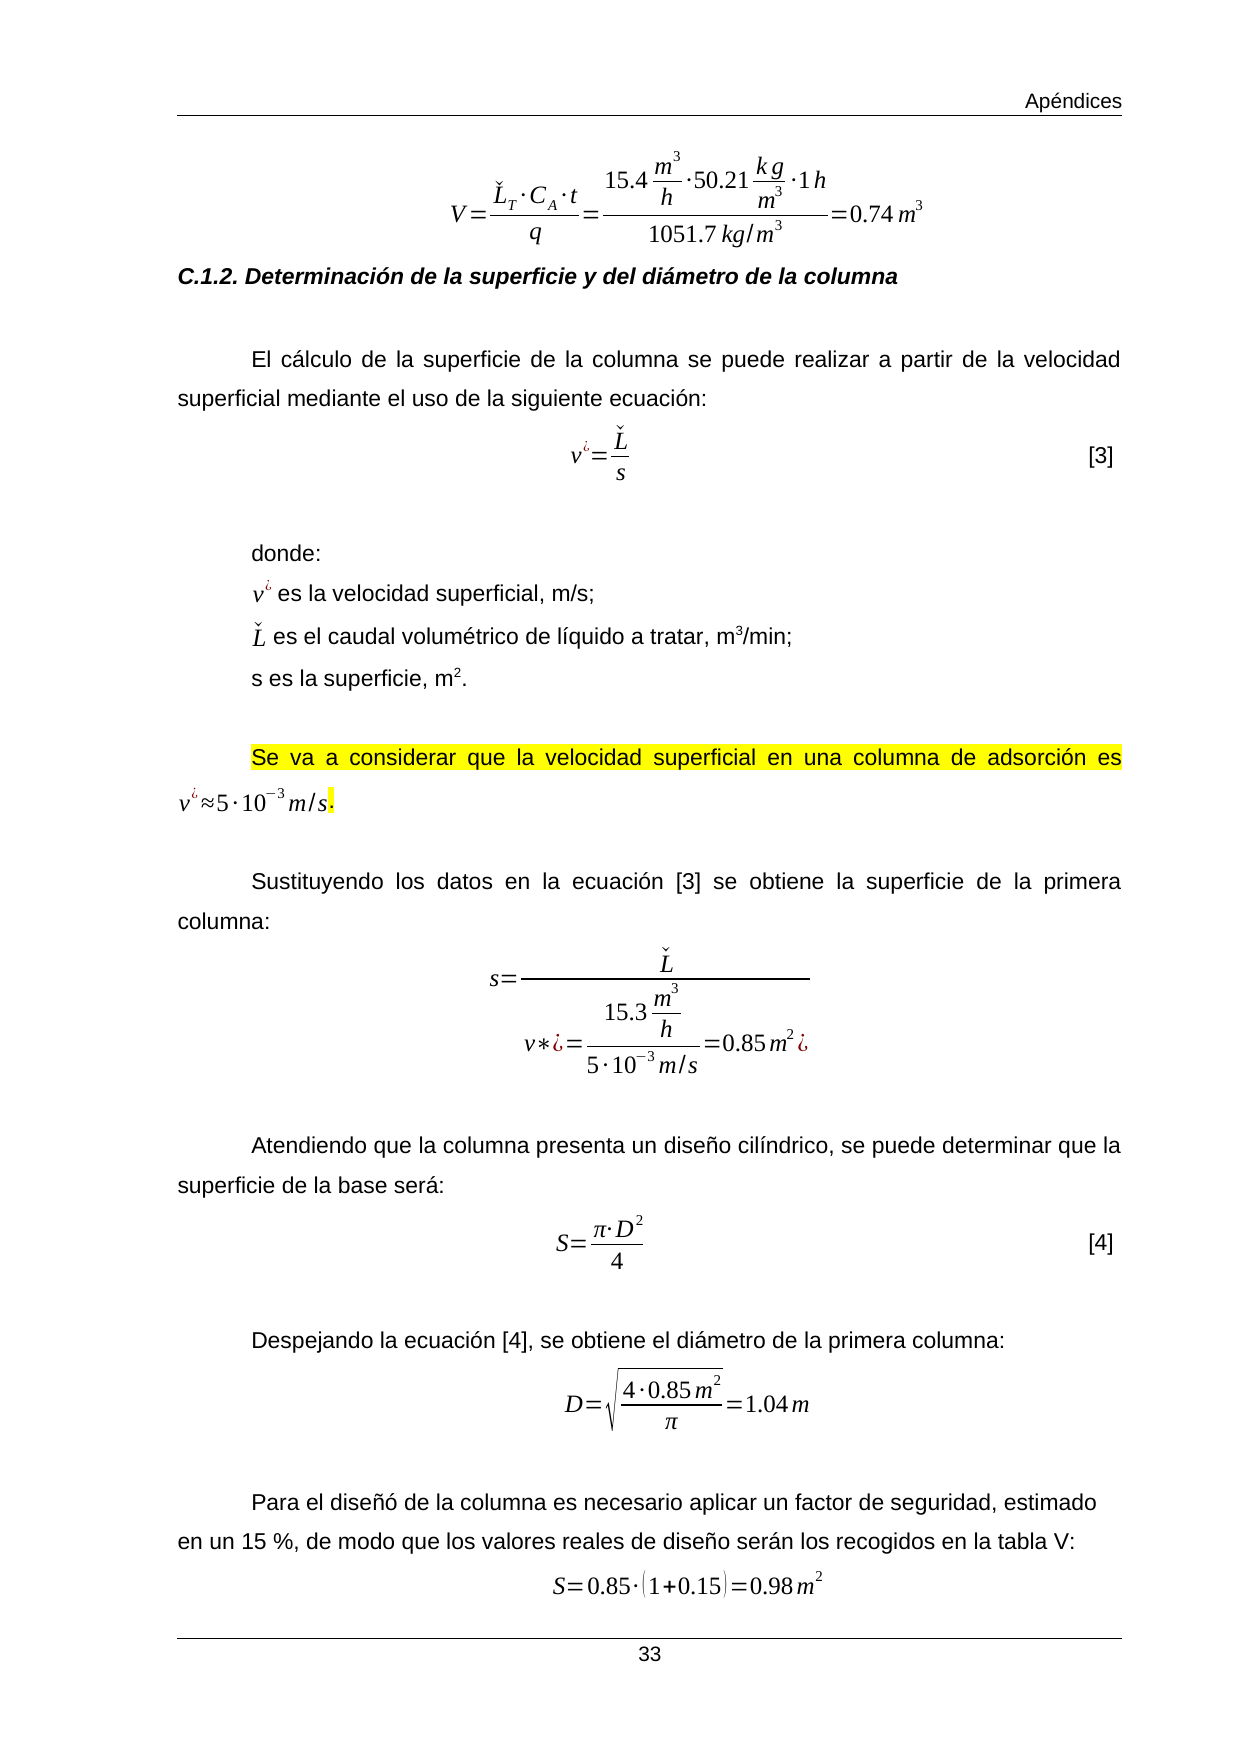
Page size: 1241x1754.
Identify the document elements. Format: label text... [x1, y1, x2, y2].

table_header [3] [1034, 425, 1125, 500]
text Despejando la ecuación [4], se obtiene el diámetro de la primera columna: [177, 1327, 1122, 1354]
text Para el diseñó de la columna es necesario aplicar un factor de seguridad, estimado en un 15 %, de modo que los valores reales de diseño serán los recogidos en la tabla V: [177, 1489, 1122, 1554]
table_header [166, 425, 1033, 500]
text s es la superficie, m2. [177, 665, 1122, 691]
text C.1.2. Determinación de la superficie y del diámetro de la columna [177, 263, 1122, 289]
text donde: [177, 540, 1122, 566]
table_header [166, 1211, 1033, 1288]
text es el caudal volumétrico de líquido a tratar, m3/min; [177, 621, 1122, 652]
text es la velocidad superficial, m/s; [177, 579, 1122, 608]
text Atendiendo que la columna presenta un diseño cilíndrico, se puede determinar que la superficie de la base será: [177, 1132, 1122, 1198]
text Se va a considerar que la velocidad superficial en una columna de adsorción es . [177, 744, 1122, 816]
text El cálculo de la superficie de la columna se puede realizar a partir de la velocidad superficial mediante el uso de la siguiente ecuación: [177, 346, 1122, 411]
text Sustituyendo los datos en la ecuación [3] se obtiene la superficie de la primera columna: [177, 868, 1122, 934]
table_header [4] [1034, 1211, 1125, 1288]
